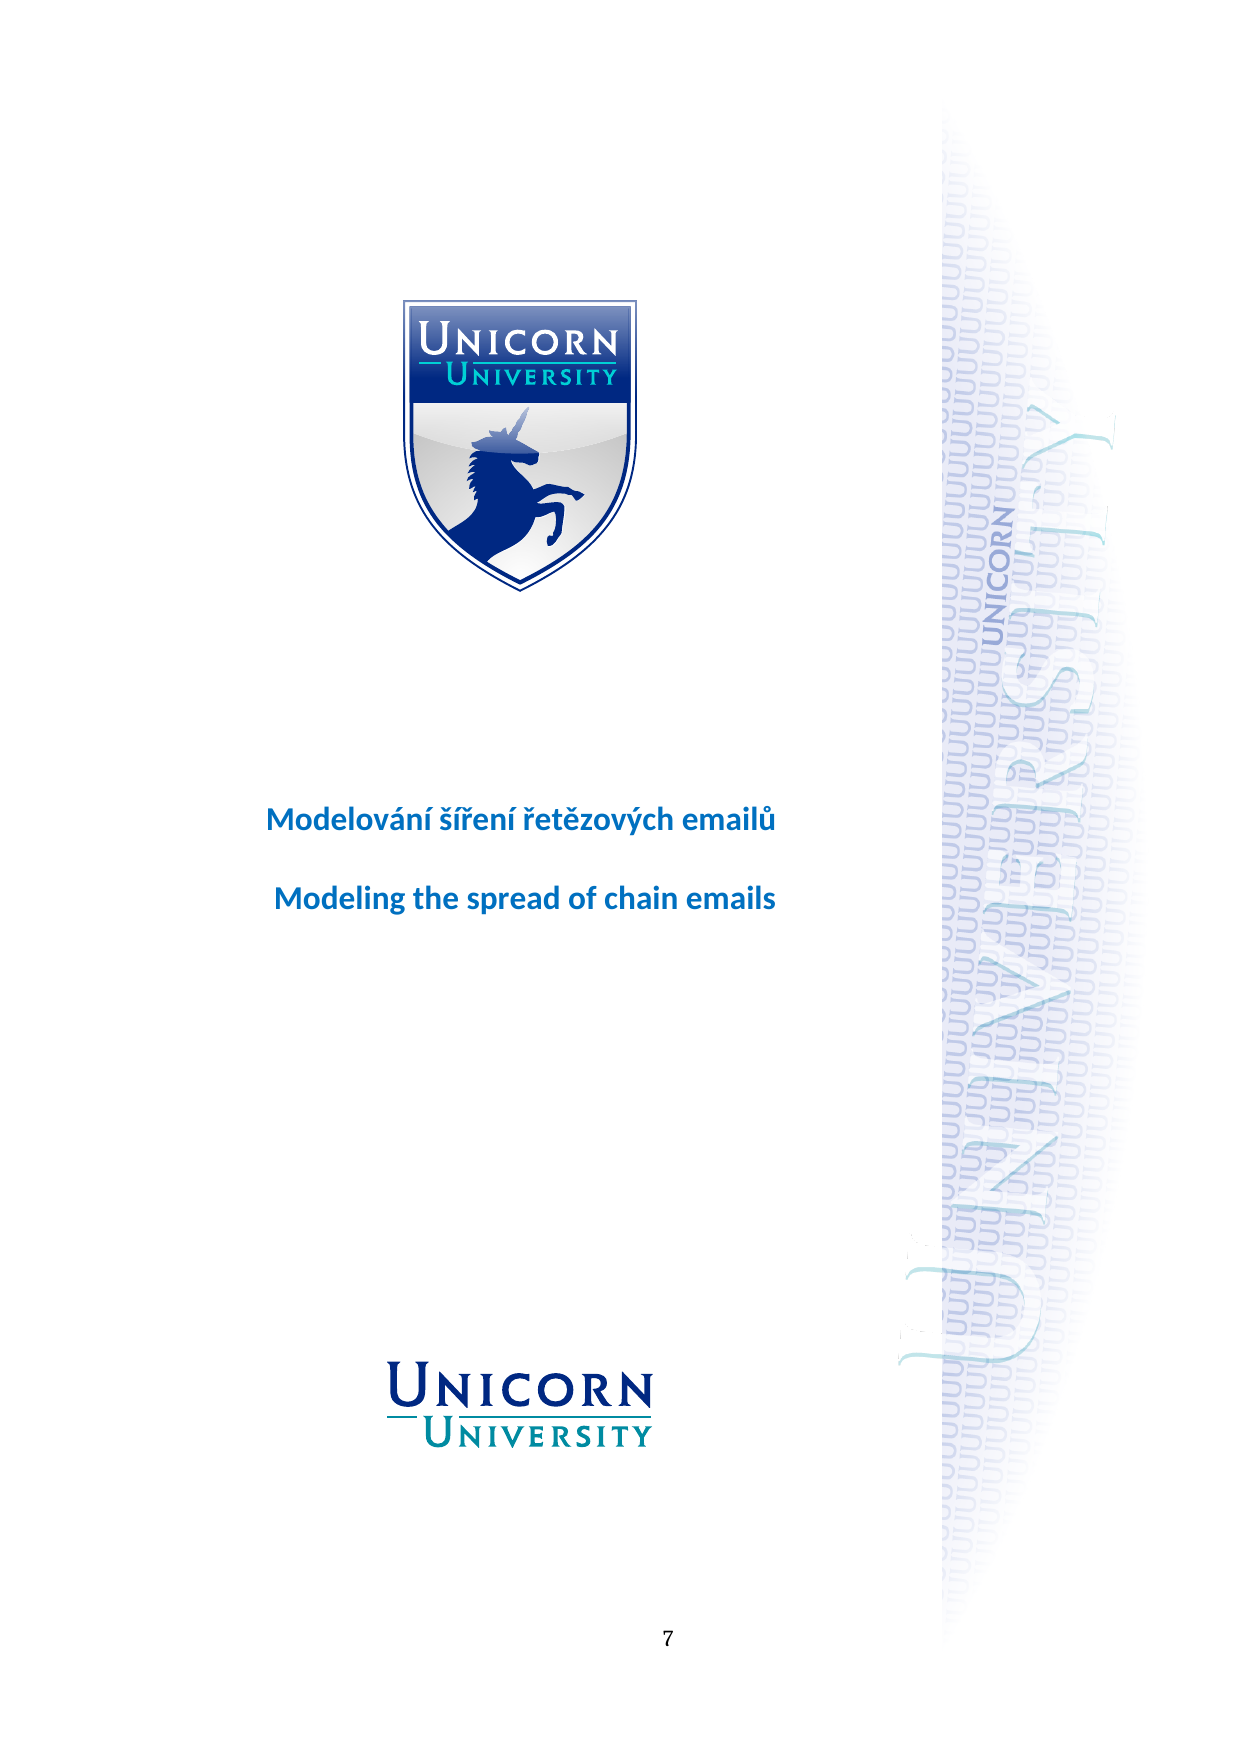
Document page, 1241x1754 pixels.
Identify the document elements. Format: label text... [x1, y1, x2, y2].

picture [0, 1, 1239, 1754]
text Modelování šíření řetězových emailů [188, 797, 853, 838]
text Modeling the spread of chain emails [188, 877, 853, 918]
